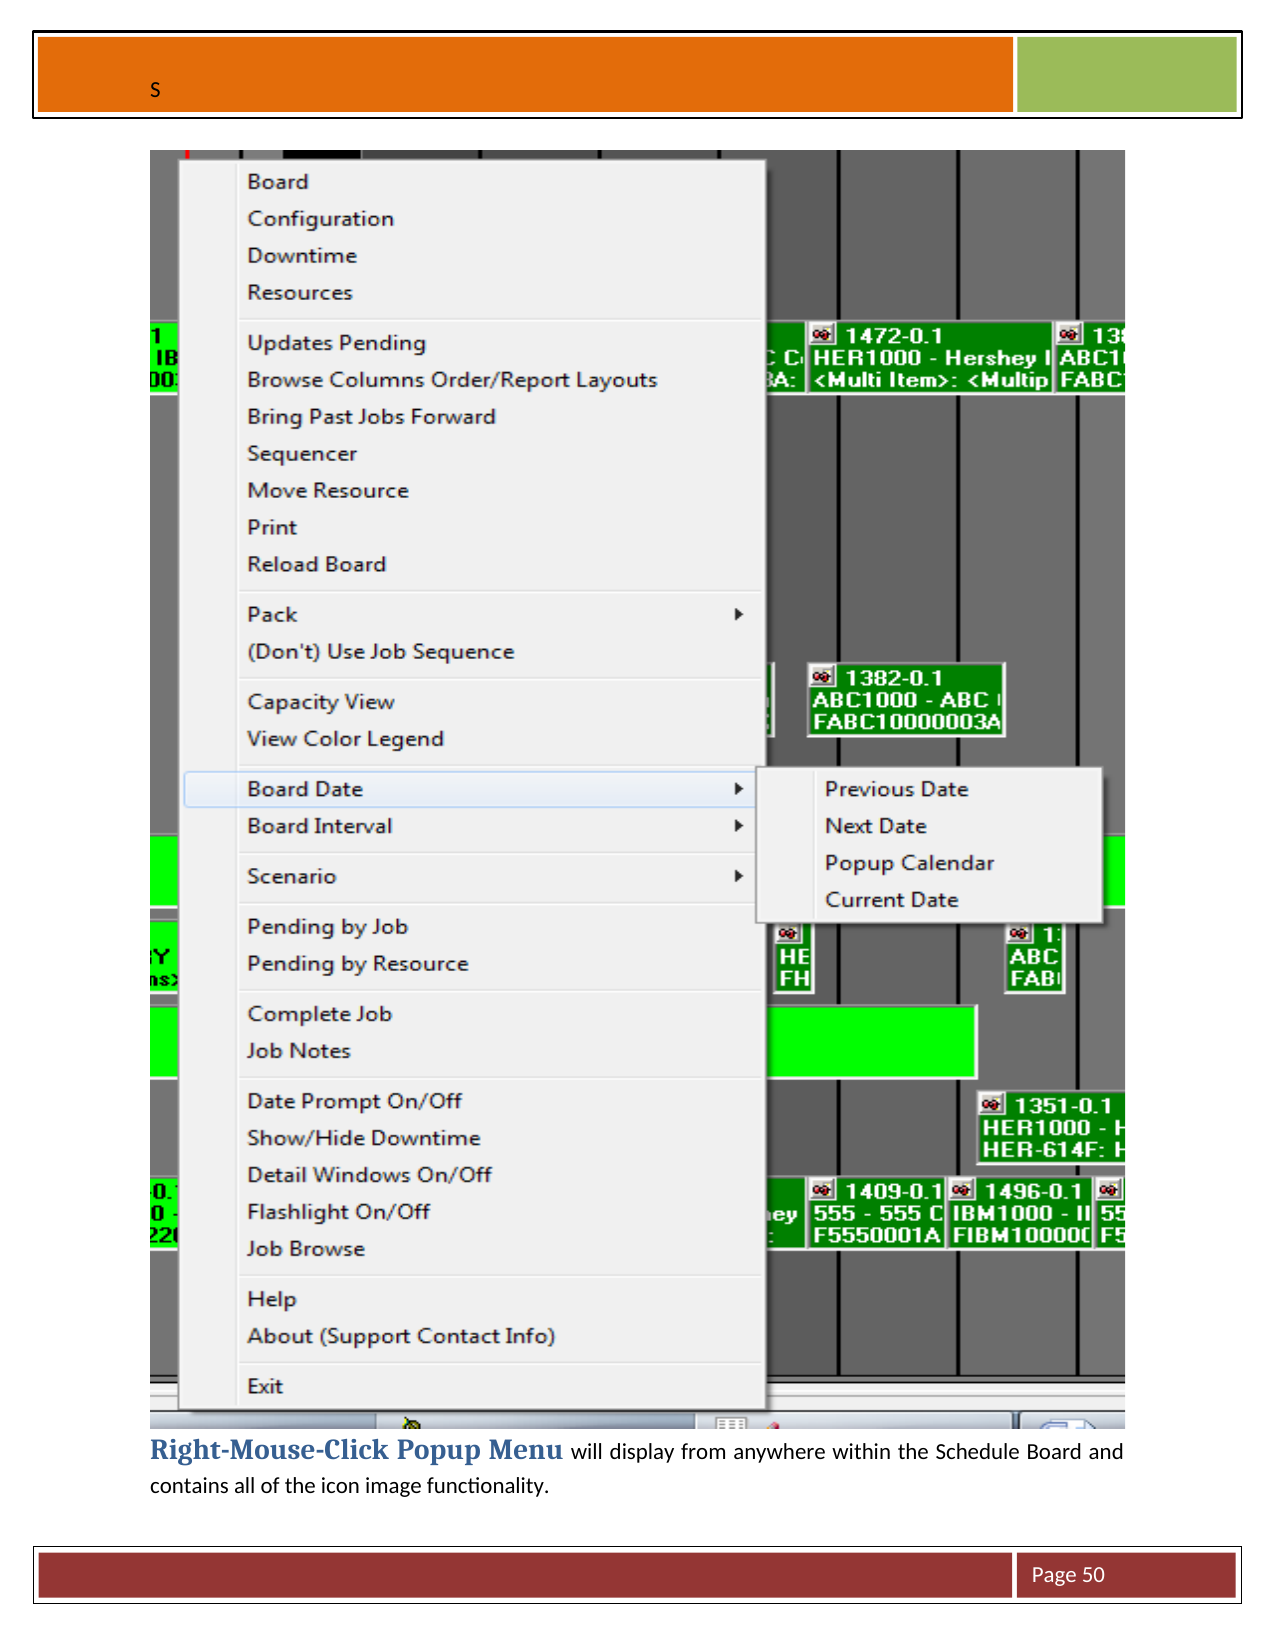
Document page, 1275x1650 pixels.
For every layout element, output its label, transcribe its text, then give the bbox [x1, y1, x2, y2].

text Right-Mouse-Click Popup Menu will display from anywhere within the Schedule Board and contains all of the icon image functionality. [150, 1429, 1125, 1499]
picture [150, 150, 1125, 1429]
